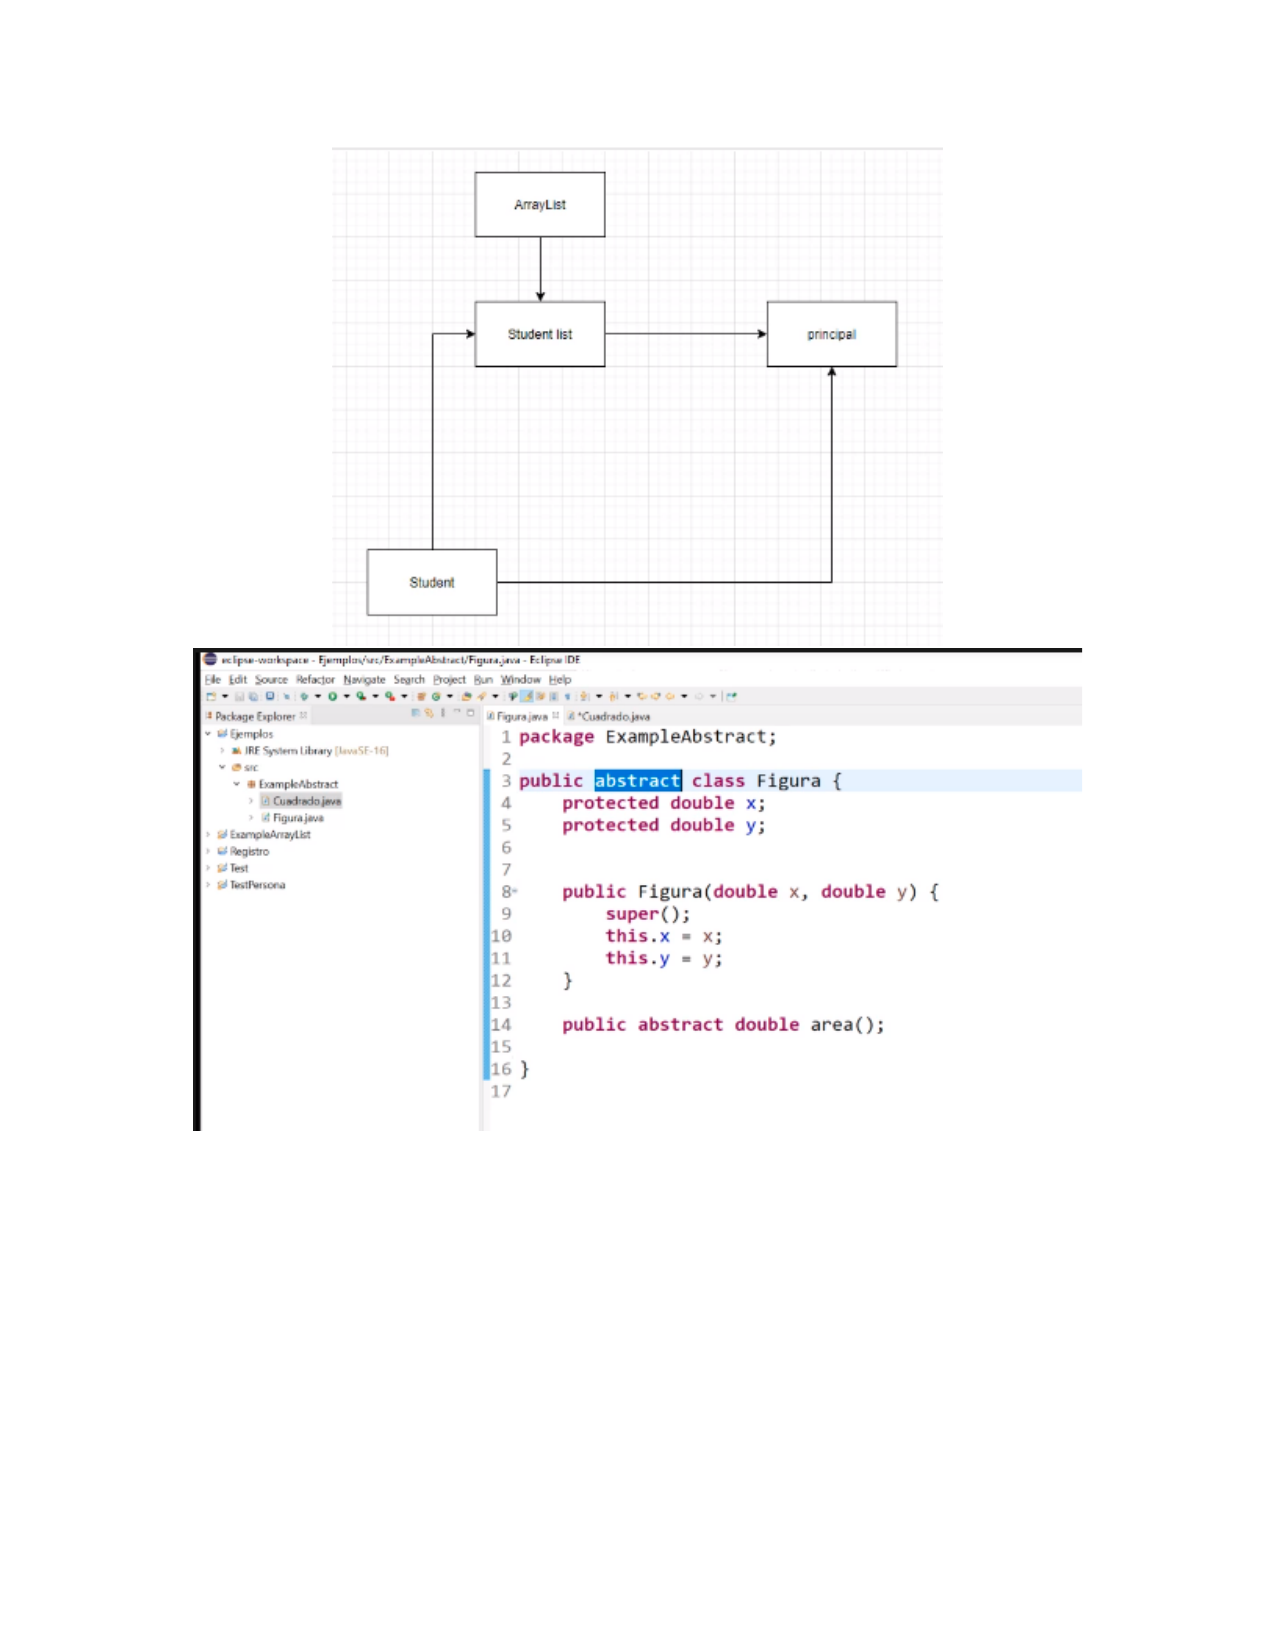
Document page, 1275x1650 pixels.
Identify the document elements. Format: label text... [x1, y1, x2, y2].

picture [193, 648, 1083, 1131]
picture [332, 147, 943, 646]
